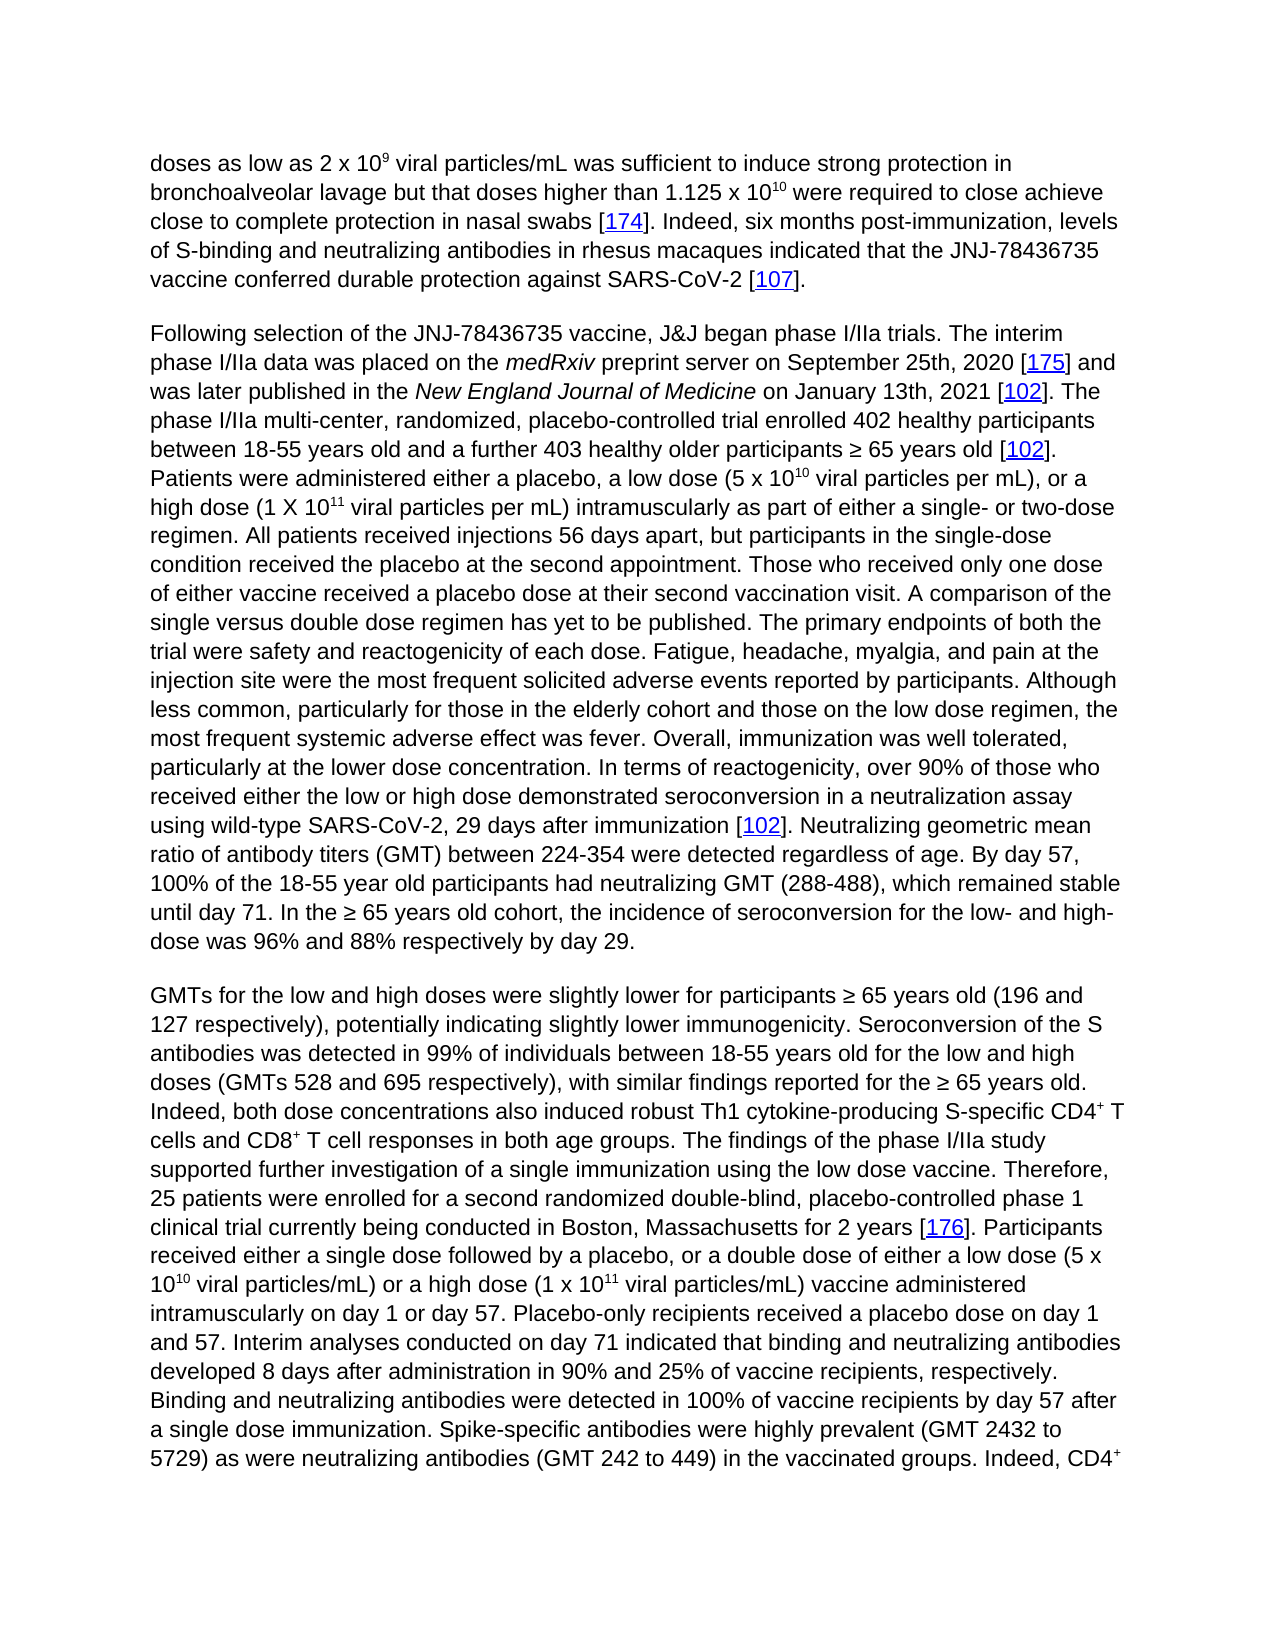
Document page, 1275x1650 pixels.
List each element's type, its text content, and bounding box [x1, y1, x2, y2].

text Following selection of the JNJ-78436735 vaccine, J&J began phase I/IIa trials. The interim phase I/IIa data was placed on the medRxiv preprint server on September 25th, 2020 [175] and was later published in the New England Journal of Medicine on January 13th, 2021 [102]. The phase I/IIa multi-center, randomized, placebo-controlled trial enrolled 402 healthy participants between 18-55 years old and a further 403 healthy older participants ≥ 65 years old [102]. Patients were administered either a placebo, a low dose (5 x 1010 viral particles per mL), or a high dose (1 X 1011 viral particles per mL) intramuscularly as part of either a single- or two-dose regimen. All patients received injections 56 days apart, but participants in the single-dose condition received the placebo at the second appointment. Those who received only one dose of either vaccine received a placebo dose at their second vaccination visit. A comparison of the single versus double dose regimen has yet to be published. The primary endpoints of both the trial were safety and reactogenicity of each dose. Fatigue, headache, myalgia, and pain at the injection site were the most frequent solicited adverse events reported by participants. Although less common, particularly for those in the elderly cohort and those on the low dose regimen, the most frequent systemic adverse effect was fever. Overall, immunization was well tolerated, particularly at the lower dose concentration. In terms of reactogenicity, over 90% of those who received either the low or high dose demonstrated seroconversion in a neutralization assay using wild-type SARS-CoV-2, 29 days after immunization [102]. Neutralizing geometric mean ratio of antibody titers (GMT) between 224-354 were detected regardless of age. By day 57, 100% of the 18-55 year old participants had neutralizing GMT (288-488), which remained stable until day 71. In the ≥ 65 years old cohort, the incidence of seroconversion for the low- and high-dose was 96% and 88% respectively by day 29. [150, 320, 1125, 954]
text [150, 982, 1125, 1472]
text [150, 150, 1125, 292]
